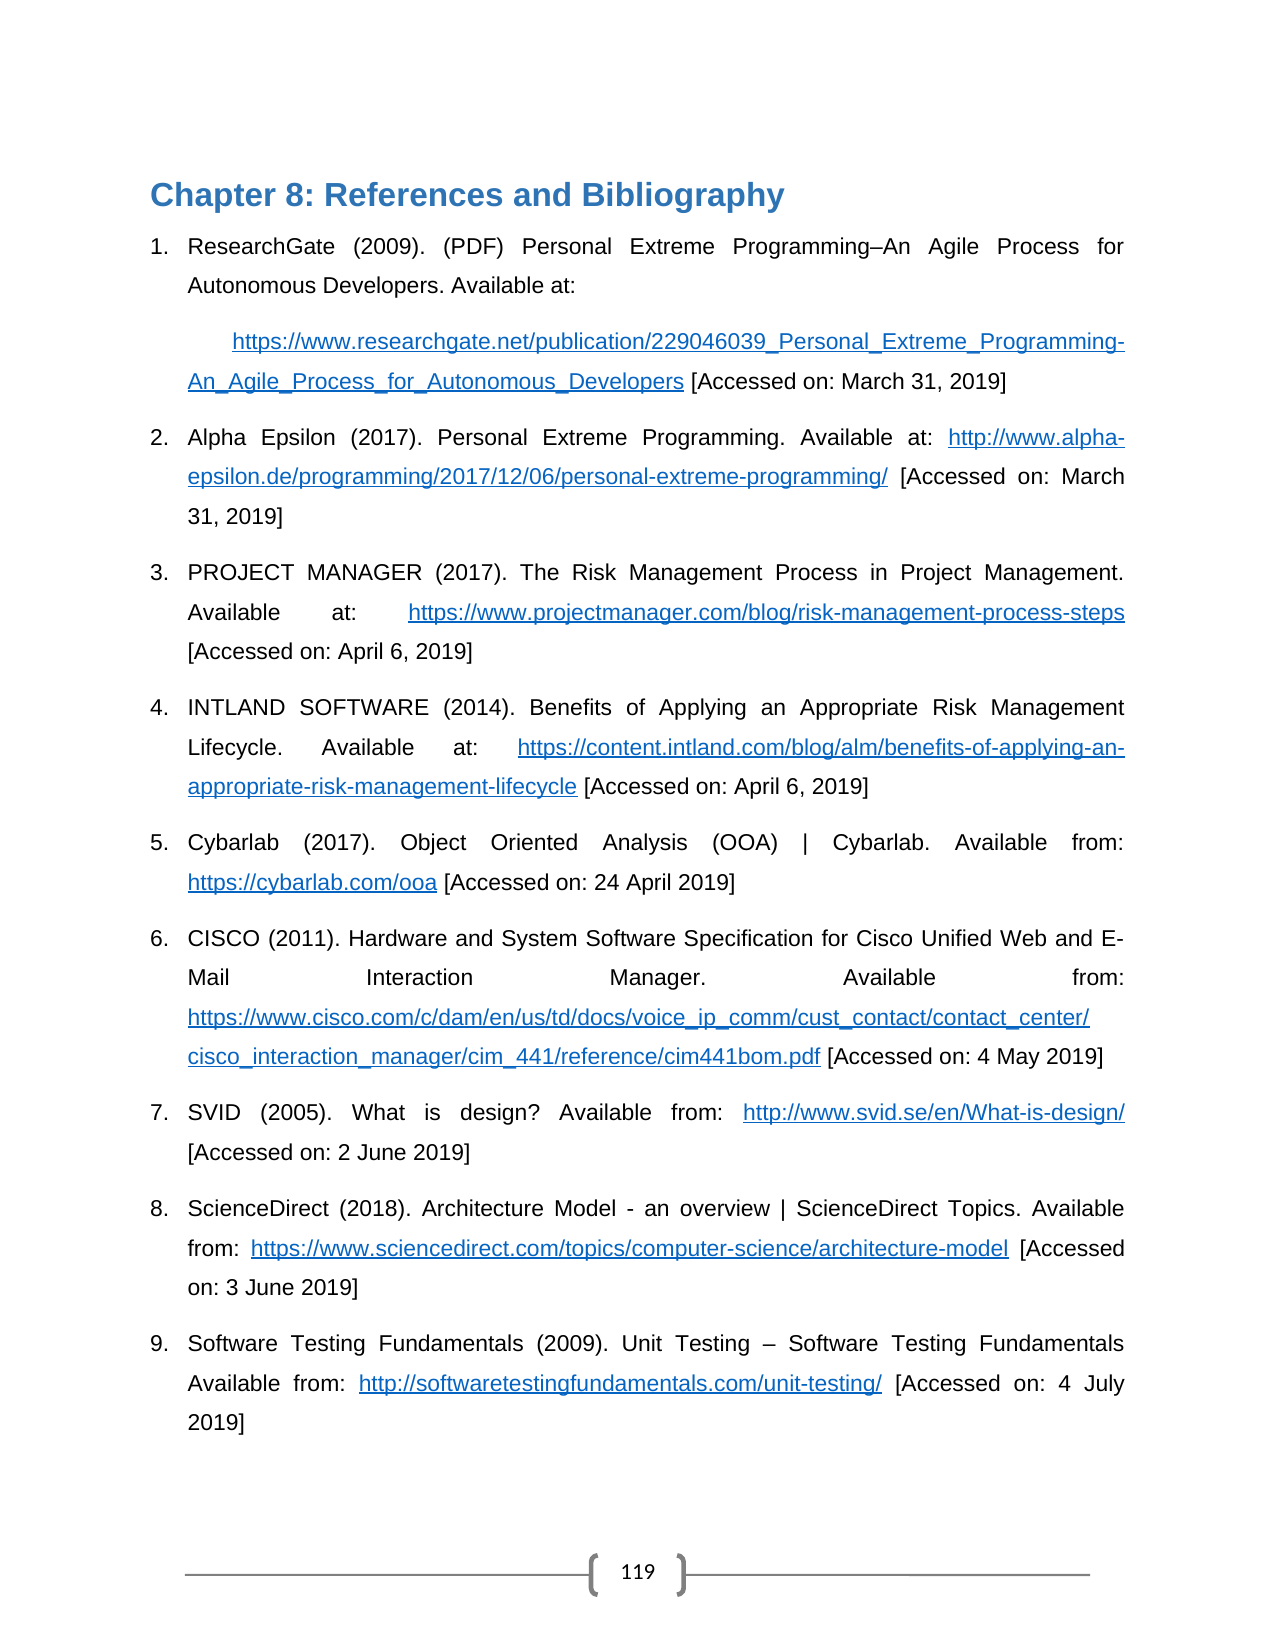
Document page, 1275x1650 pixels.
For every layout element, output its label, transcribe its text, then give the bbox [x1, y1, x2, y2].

text Chapter 8: References and Bibliography [150, 175, 1125, 213]
list ResearchGate (2009). (PDF) Personal Extreme Programming–An Agile Process for Autonomous Developers. Available at: [150, 233, 1125, 298]
list ScienceDirect (2018). Architecture Model - an overview | ScienceDirect Topics. Available from: https://www.sciencedirect.com/topics/computer-science/architecture-model [Accessed on: 3 June 2019] [150, 1195, 1125, 1300]
list INTLAND SOFTWARE (2014). Benefits of Applying an Appropriate Risk Management Lifecycle. Available at: https://content.intland.com/blog/alm/benefits-of-applying-an-appropriate-risk-management-lifecycle [Accessed on: April 6, 2019] [150, 694, 1125, 799]
list Software Testing Fundamentals (2009). Unit Testing – Software Testing Fundamentals Available from: http://softwaretestingfundamentals.com/unit-testing/ [Accessed on: 4 July 2019] [150, 1330, 1125, 1435]
list Alpha Epsilon (2017). Personal Extreme Programming. Available at: http://www.alpha-epsilon.de/programming/2017/12/06/personal-extreme-programming/ [Accessed on: March 31, 2019] [150, 424, 1125, 529]
list Cybarlab (2017). Object Oriented Analysis (OOA) | Cybarlab. Available from: https://cybarlab.com/ooa [Accessed on: 24 April 2019] [150, 829, 1125, 895]
list SVID (2005). What is design? Available from: http://www.svid.se/en/What-is-design/ [Accessed on: 2 June 2019] [150, 1099, 1125, 1165]
list CISCO (2011). Hardware and System Software Specification for Cisco Unified Web and E-Mail Interaction Manager. Available from: https://www.cisco.com/c/dam/en/us/td/docs/voice_ip_comm/cust_contact/contact_center/cisco_interaction_manager/cim_441/reference/cim441bom.pdf [Accessed on: 4 May 2019] [150, 925, 1125, 1069]
text https://www.researchgate.net/publication/229046039_Personal_Extreme_Programming-An_Agile_Process_for_Autonomous_Developers [Accessed on: March 31, 2019] [187, 328, 1125, 394]
list PROJECT MANAGER (2017). The Risk Management Process in Project Management. Available at: https://www.projectmanager.com/blog/risk-management-process-steps [Accessed on: April 6, 2019] [150, 559, 1125, 664]
